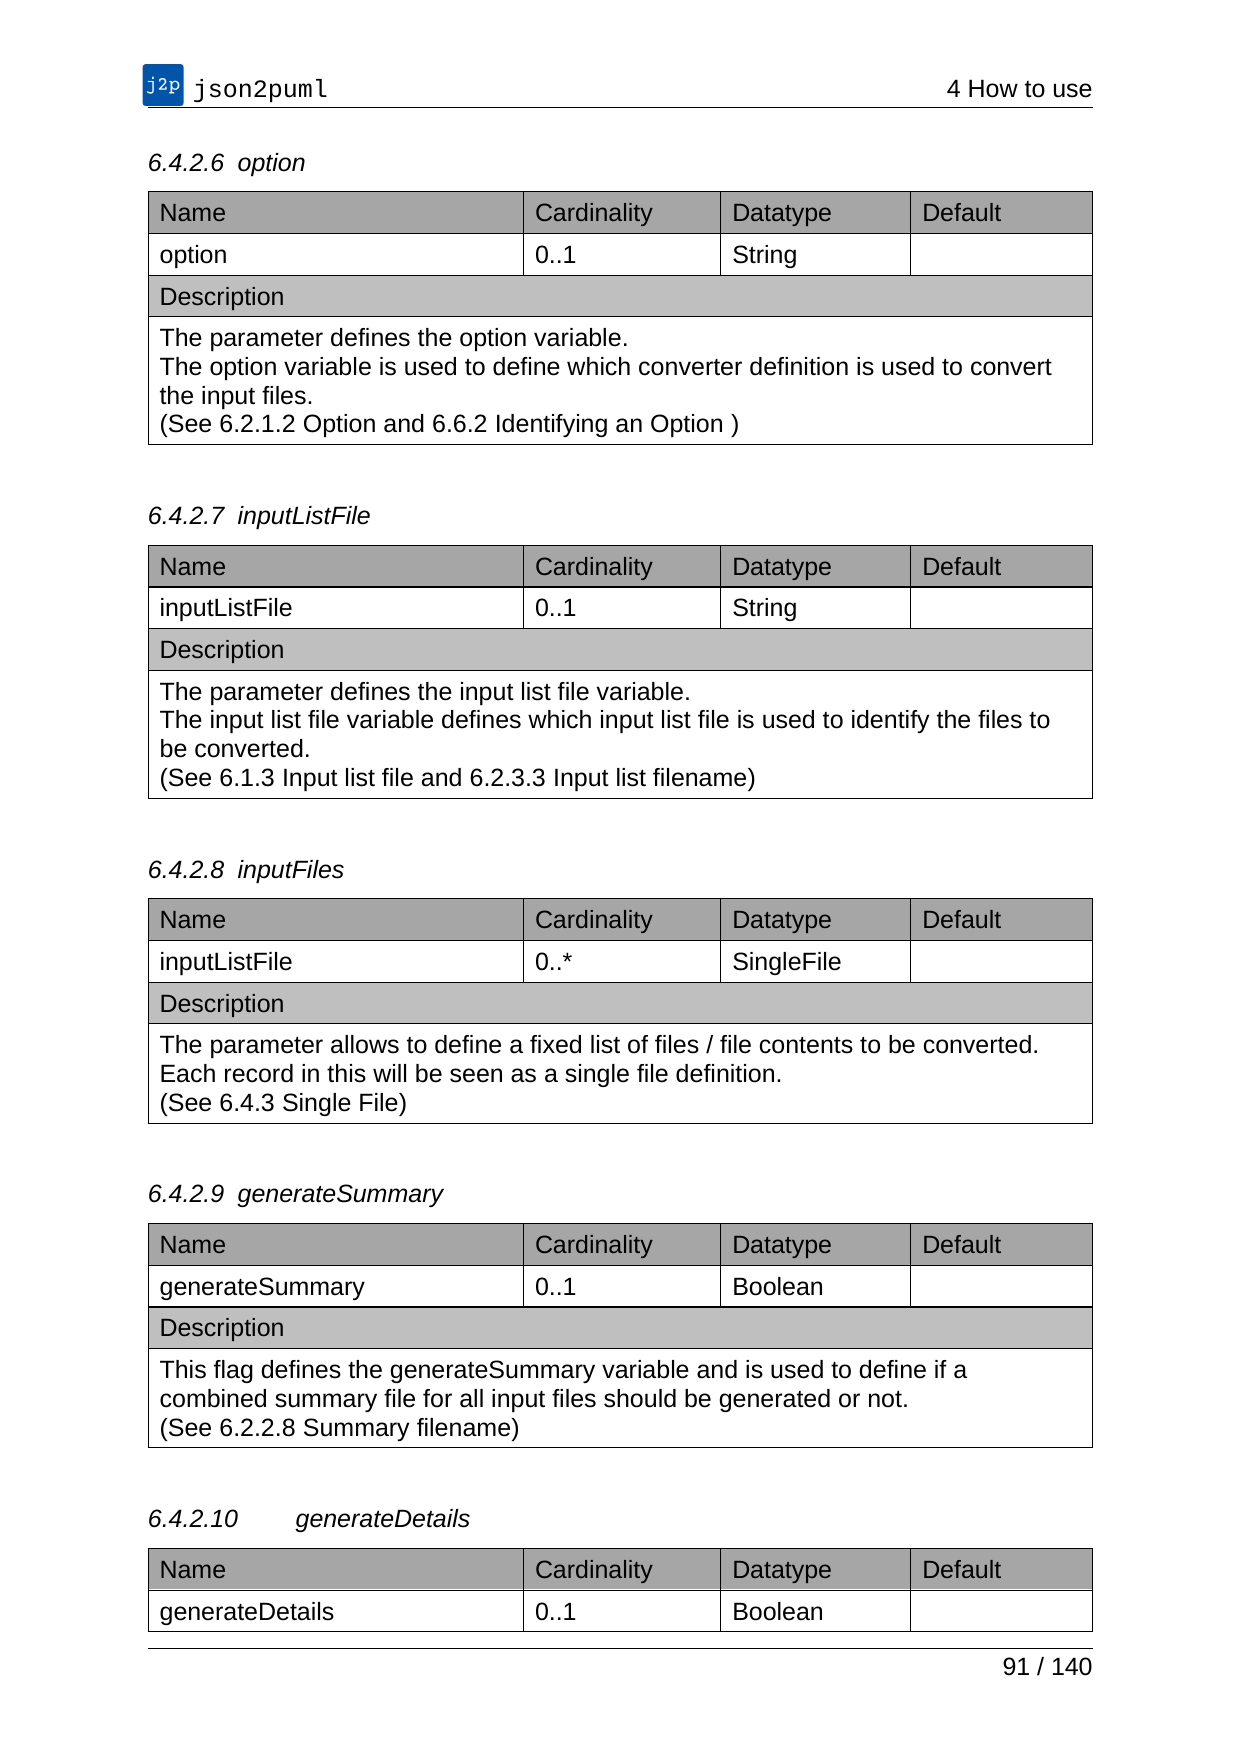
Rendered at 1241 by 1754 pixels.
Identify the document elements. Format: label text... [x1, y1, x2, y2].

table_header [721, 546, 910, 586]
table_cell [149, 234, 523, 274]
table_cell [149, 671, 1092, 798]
subtitle inputListFile [148, 501, 1093, 530]
subtitle option [148, 148, 1093, 176]
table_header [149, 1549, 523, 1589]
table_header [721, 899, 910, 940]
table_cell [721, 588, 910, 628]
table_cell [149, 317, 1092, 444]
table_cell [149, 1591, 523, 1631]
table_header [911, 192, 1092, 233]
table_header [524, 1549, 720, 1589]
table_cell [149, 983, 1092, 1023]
subtitle generateSummary [148, 1179, 1093, 1208]
picture [142, 64, 184, 106]
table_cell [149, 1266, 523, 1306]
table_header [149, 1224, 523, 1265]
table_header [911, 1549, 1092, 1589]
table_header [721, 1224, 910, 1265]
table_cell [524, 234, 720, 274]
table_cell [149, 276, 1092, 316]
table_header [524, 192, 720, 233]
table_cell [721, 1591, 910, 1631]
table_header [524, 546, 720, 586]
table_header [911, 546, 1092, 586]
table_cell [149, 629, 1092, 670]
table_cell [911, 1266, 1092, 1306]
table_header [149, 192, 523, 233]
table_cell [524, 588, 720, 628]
subtitle inputFiles [148, 855, 1093, 883]
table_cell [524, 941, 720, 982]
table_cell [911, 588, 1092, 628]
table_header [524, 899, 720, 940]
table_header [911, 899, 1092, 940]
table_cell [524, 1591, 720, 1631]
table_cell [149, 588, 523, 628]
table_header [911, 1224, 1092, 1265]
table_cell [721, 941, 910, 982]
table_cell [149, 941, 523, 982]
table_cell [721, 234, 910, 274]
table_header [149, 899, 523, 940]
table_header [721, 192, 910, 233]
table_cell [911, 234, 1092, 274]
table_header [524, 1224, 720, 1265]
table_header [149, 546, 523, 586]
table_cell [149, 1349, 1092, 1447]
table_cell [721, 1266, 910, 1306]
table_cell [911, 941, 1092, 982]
subtitle generateDetails [148, 1504, 1093, 1533]
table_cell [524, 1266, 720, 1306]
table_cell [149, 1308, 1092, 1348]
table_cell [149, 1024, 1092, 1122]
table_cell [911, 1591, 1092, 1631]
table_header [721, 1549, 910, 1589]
